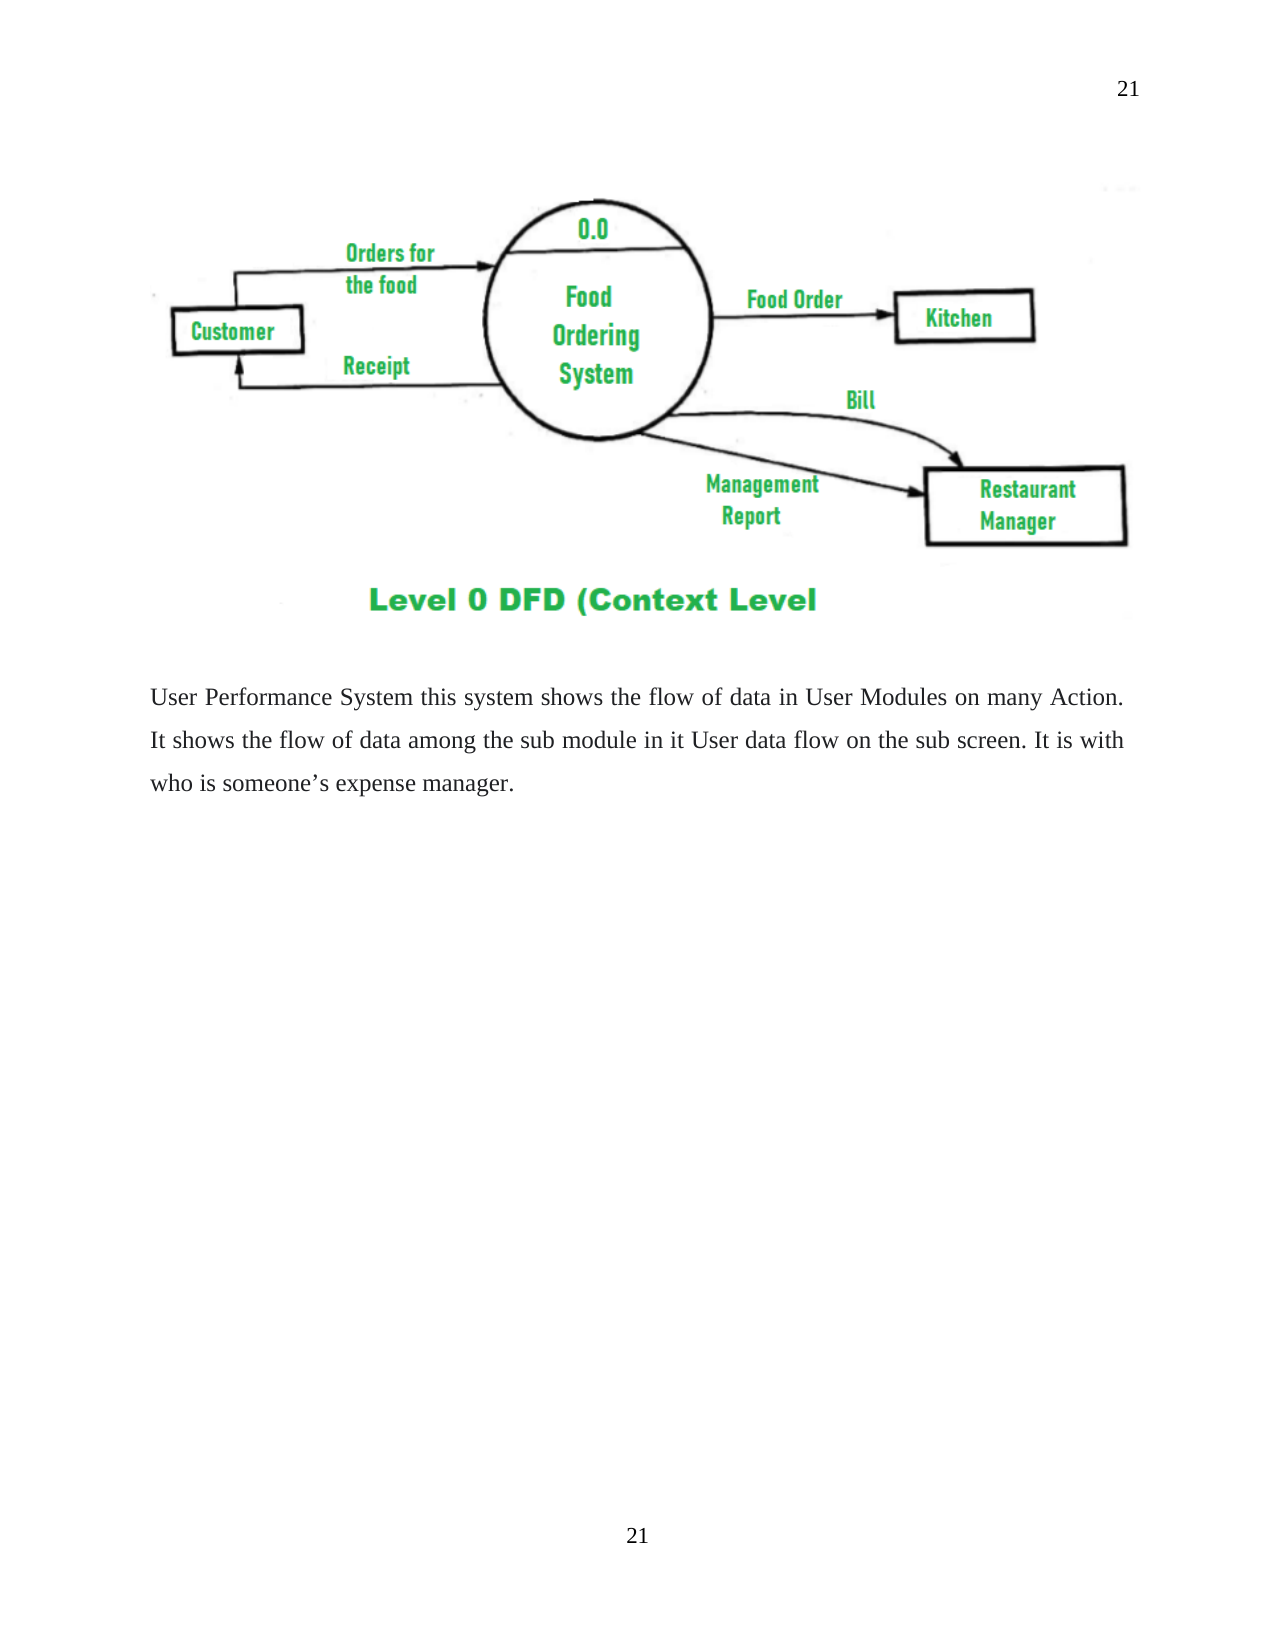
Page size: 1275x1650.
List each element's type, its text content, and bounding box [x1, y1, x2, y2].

picture [150, 181, 1155, 620]
text User Performance System this system shows the flow of data in User Modules on many Action. It shows the flow of data among the sub module in it User data flow on the sub screen. It is with who is someone’s expense manager. [150, 682, 1125, 797]
